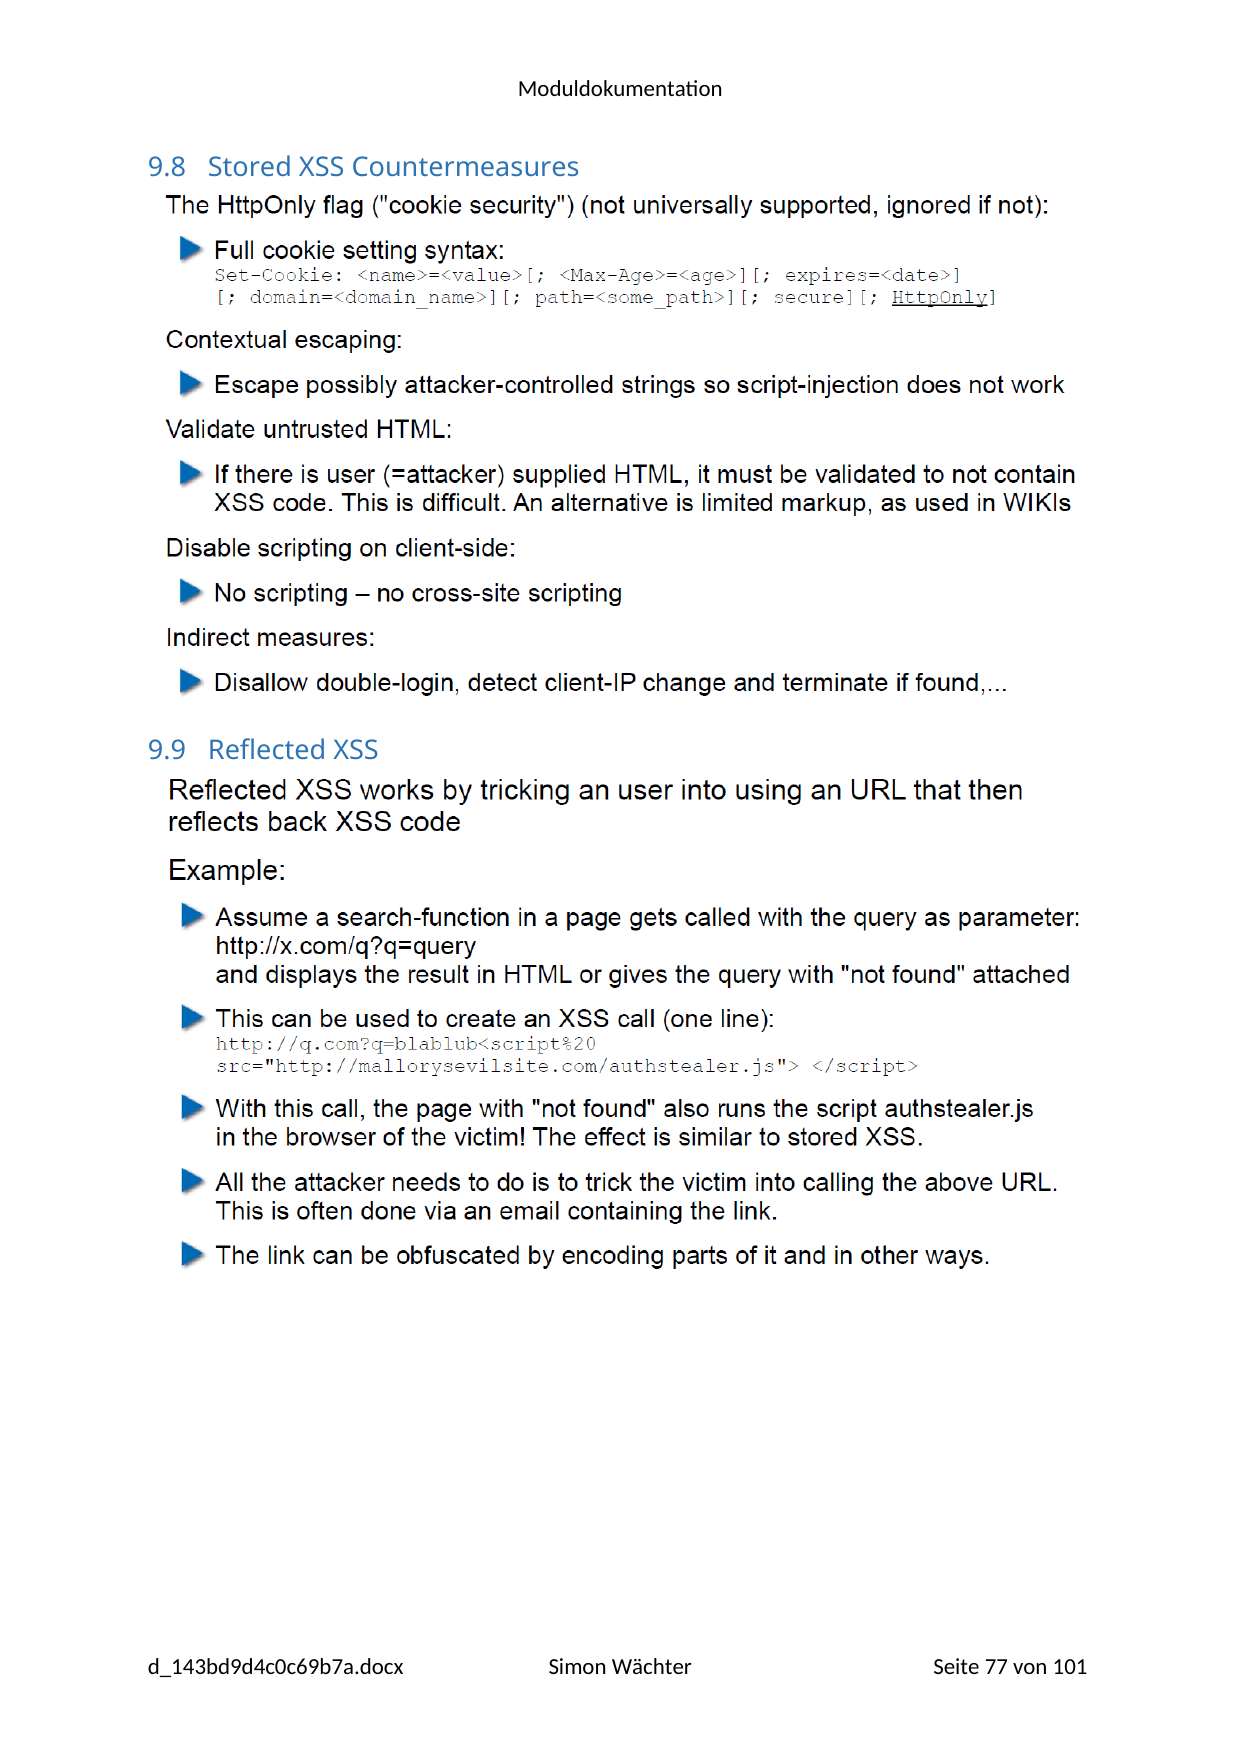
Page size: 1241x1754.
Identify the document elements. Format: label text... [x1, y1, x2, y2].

picture [147, 770, 1093, 1296]
picture [147, 187, 1093, 712]
subtitle Reflected XSS [148, 730, 1093, 767]
subtitle Stored XSS Countermeasures [148, 148, 1093, 184]
